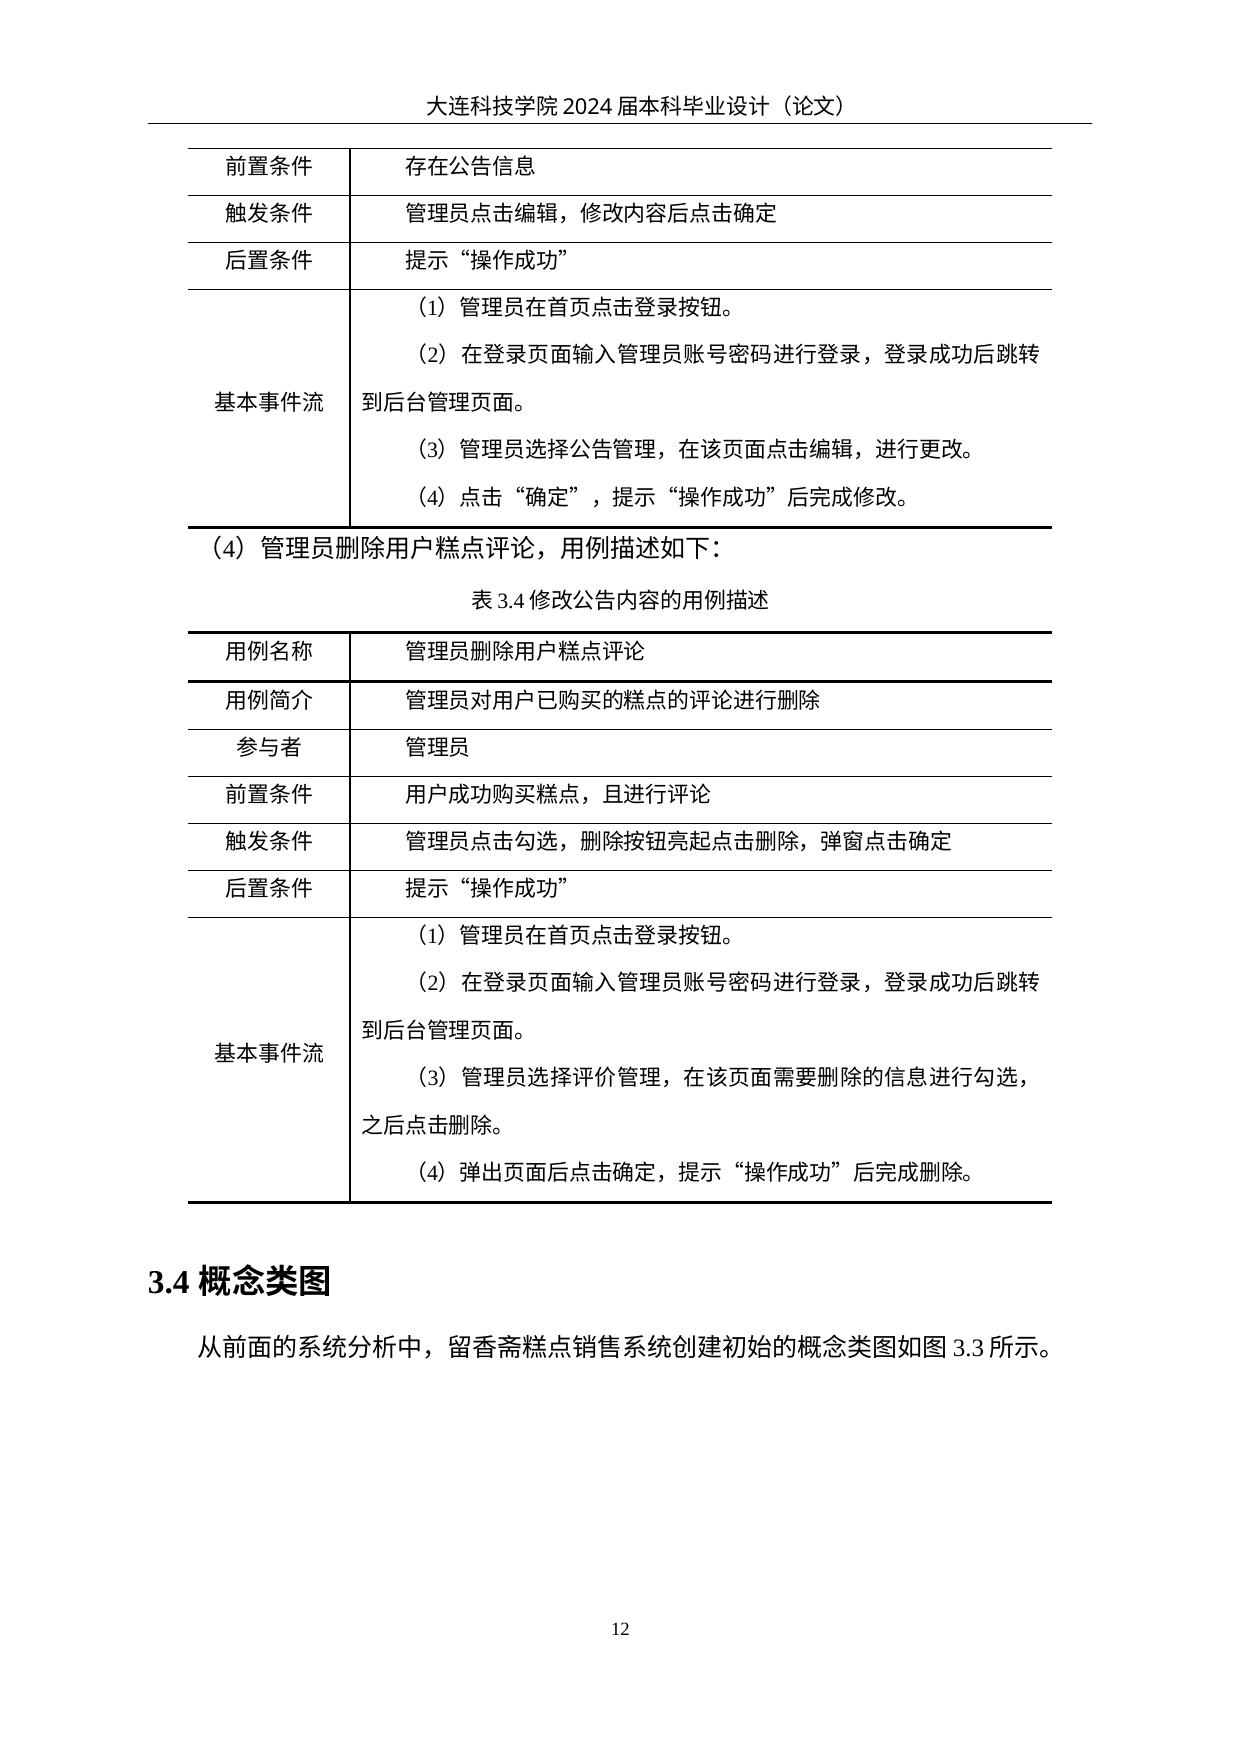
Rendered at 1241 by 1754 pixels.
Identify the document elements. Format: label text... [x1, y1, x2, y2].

text （4）管理员删除用户糕点评论，用例描述如下： [148, 529, 1092, 565]
table_cell 前置条件 [188, 149, 349, 195]
table_cell 后置条件 [188, 871, 349, 917]
table_cell 前置条件 [188, 777, 349, 823]
table_cell 提示“操作成功” [351, 871, 1052, 917]
table_cell 触发条件 [188, 196, 349, 242]
table_cell 后置条件 [188, 243, 349, 289]
table_cell 管理员对用户已购买的糕点的评论进行删除 [351, 683, 1052, 729]
table_cell （1）管理员在首页点击登录按钮。 （2）在登录页面输入管理员账号密码进行登录，登录成功后跳转到后台管理页面。 （3）管理员选择评价管理，在该页面需要删除的信息进行勾选，之后点击删除。 （4）弹出页面后点击确定，提示“操作成功”后完成删除。 [351, 918, 1052, 1201]
text 从前面的系统分析中，留香斋糕点销售系统创建初始的概念类图如图3.3所示。 [148, 1328, 1092, 1364]
table_cell （1）管理员在首页点击登录按钮。 （2）在登录页面输入管理员账号密码进行登录，登录成功后跳转到后台管理页面。 （3）管理员选择公告管理，在该页面点击编辑，进行更改。 （4）点击“确定”，提示“操作成功”后完成修改。 [351, 290, 1052, 526]
table_cell 管理员 [351, 730, 1052, 776]
table_cell 基本事件流 [188, 290, 349, 526]
table_header 用例名称 [188, 634, 349, 680]
table_cell 用例简介 [188, 683, 349, 729]
table_cell 管理员点击勾选，删除按钮亮起点击删除，弹窗点击确定 [351, 824, 1052, 870]
table_header 管理员删除用户糕点评论 [351, 634, 1052, 680]
table_cell 触发条件 [188, 824, 349, 870]
text 表3.4修改公告内容的用例描述 [148, 583, 1092, 615]
subtitle 3.4 概念类图 [148, 1255, 1092, 1303]
table_cell 管理员点击编辑，修改内容后点击确定 [351, 196, 1052, 242]
table_cell 参与者 [188, 730, 349, 776]
table_cell 用户成功购买糕点，且进行评论 [351, 777, 1052, 823]
table_cell 提示“操作成功” [351, 243, 1052, 289]
table_cell 存在公告信息 [351, 149, 1052, 195]
table_cell 基本事件流 [188, 918, 349, 1201]
